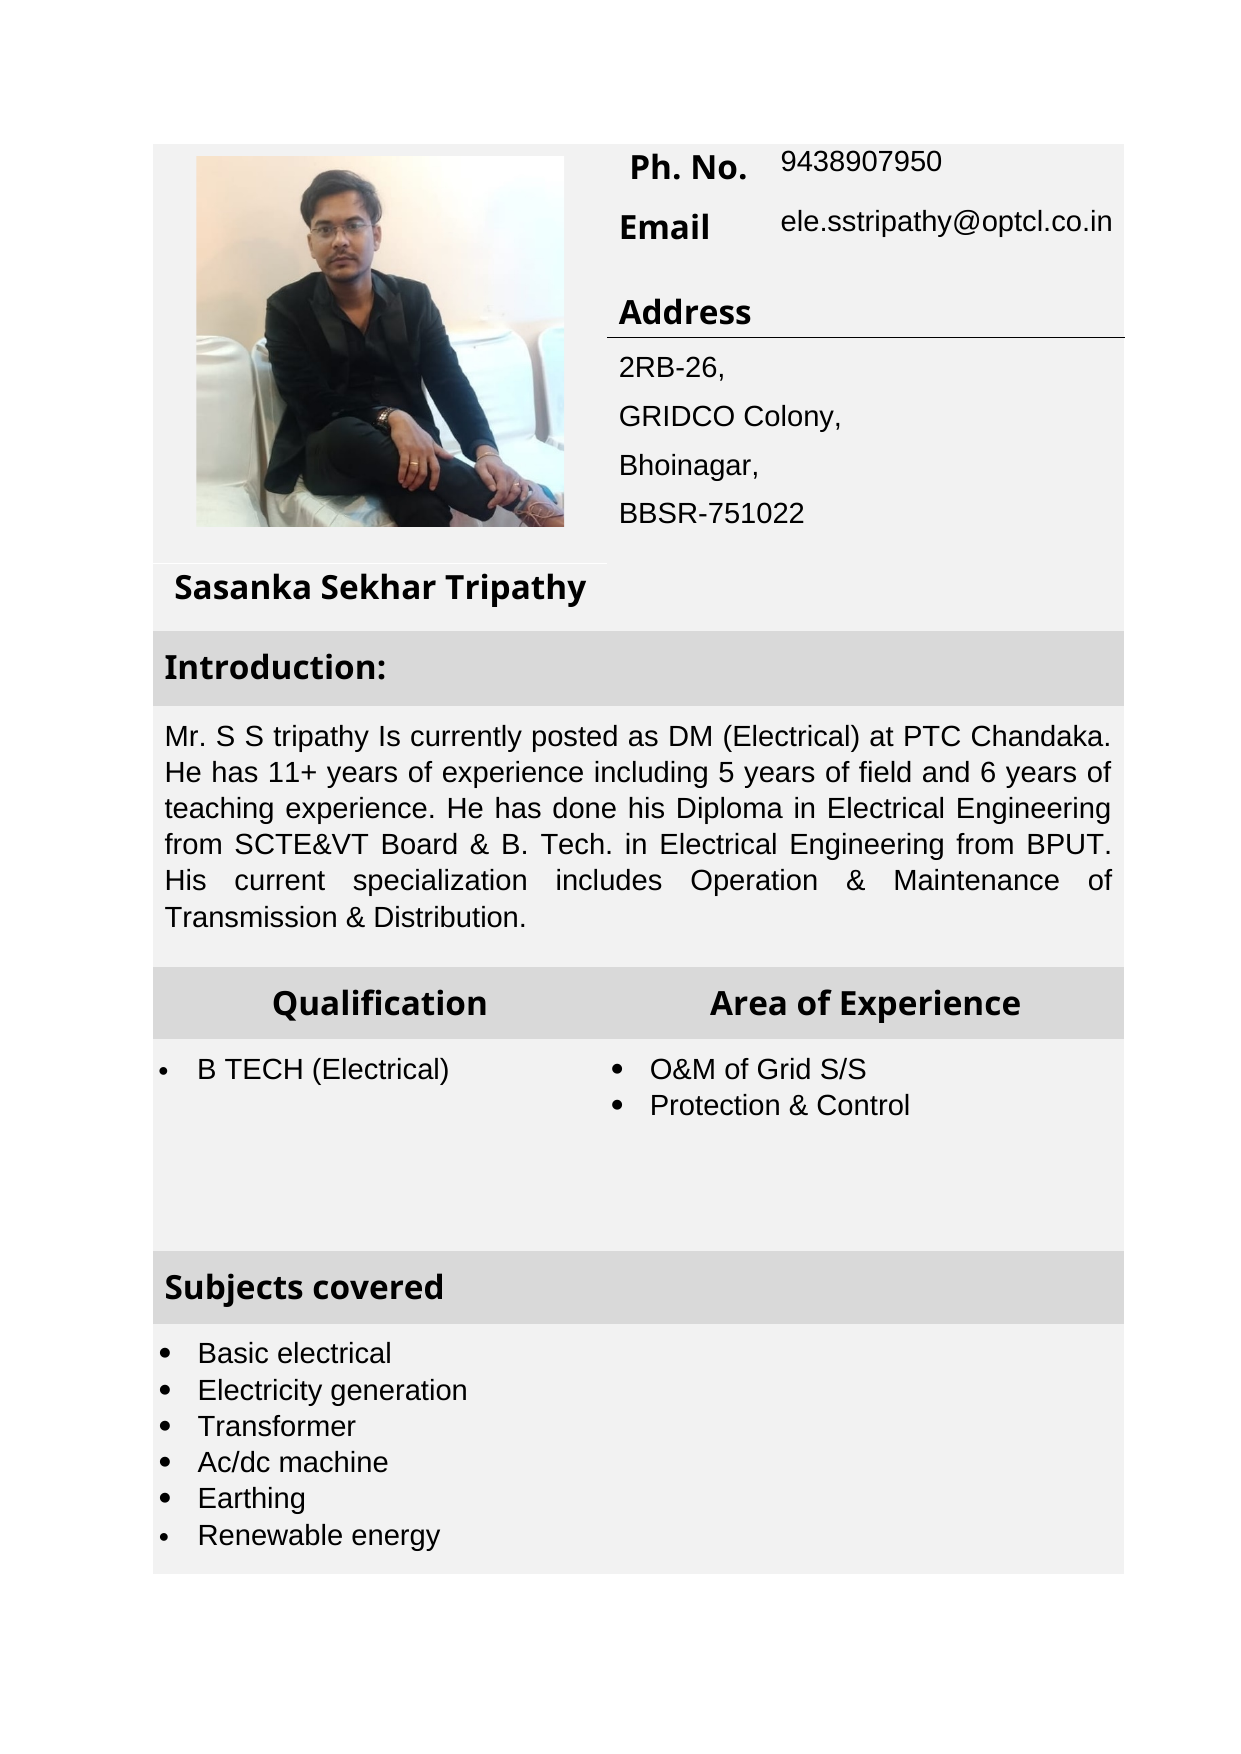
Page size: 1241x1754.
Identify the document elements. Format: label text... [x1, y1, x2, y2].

picture [196, 156, 565, 527]
table_cell Area of Experience [607, 967, 1124, 1039]
table_cell Sasanka Sekhar Tripathy [153, 564, 607, 631]
table_header Ph. No. [607, 144, 769, 192]
table_cell Address [607, 264, 1124, 337]
table_header 9438907950 [769, 144, 1124, 192]
table_cell Basic electrical Electricity generation Transformer Ac/dc machine Earthing Renewable energy [153, 1324, 1124, 1574]
table_cell Email [607, 192, 769, 264]
table_cell 2RB-26, GRIDCO Colony, Bhoinagar, BBSR-751022 [607, 338, 1124, 631]
table_cell ele.sstripathy@optcl.co.in [769, 192, 1124, 264]
table_cell Qualification [153, 967, 607, 1039]
table_cell Introduction: [153, 631, 1124, 706]
table_cell B TECH (Electrical) [153, 1039, 607, 1251]
table_header [153, 144, 607, 563]
table_cell O&M of Grid S/S Protection & Control [607, 1039, 1124, 1251]
table_cell Subjects covered [153, 1251, 1124, 1324]
table_cell Mr. S S tripathy Is currently posted as DM (Electrical) at PTC Chandaka. He has 11+ years of experience including 5 years of field and 6 years of teaching experience. He has done his Diploma in Electrical Engineering from SCTE&VT Board & B. Tech. in Electrical Engineering from BPUT. His current specialization includes Operation & Maintenance of Transmission & Distribution. [153, 706, 1124, 967]
